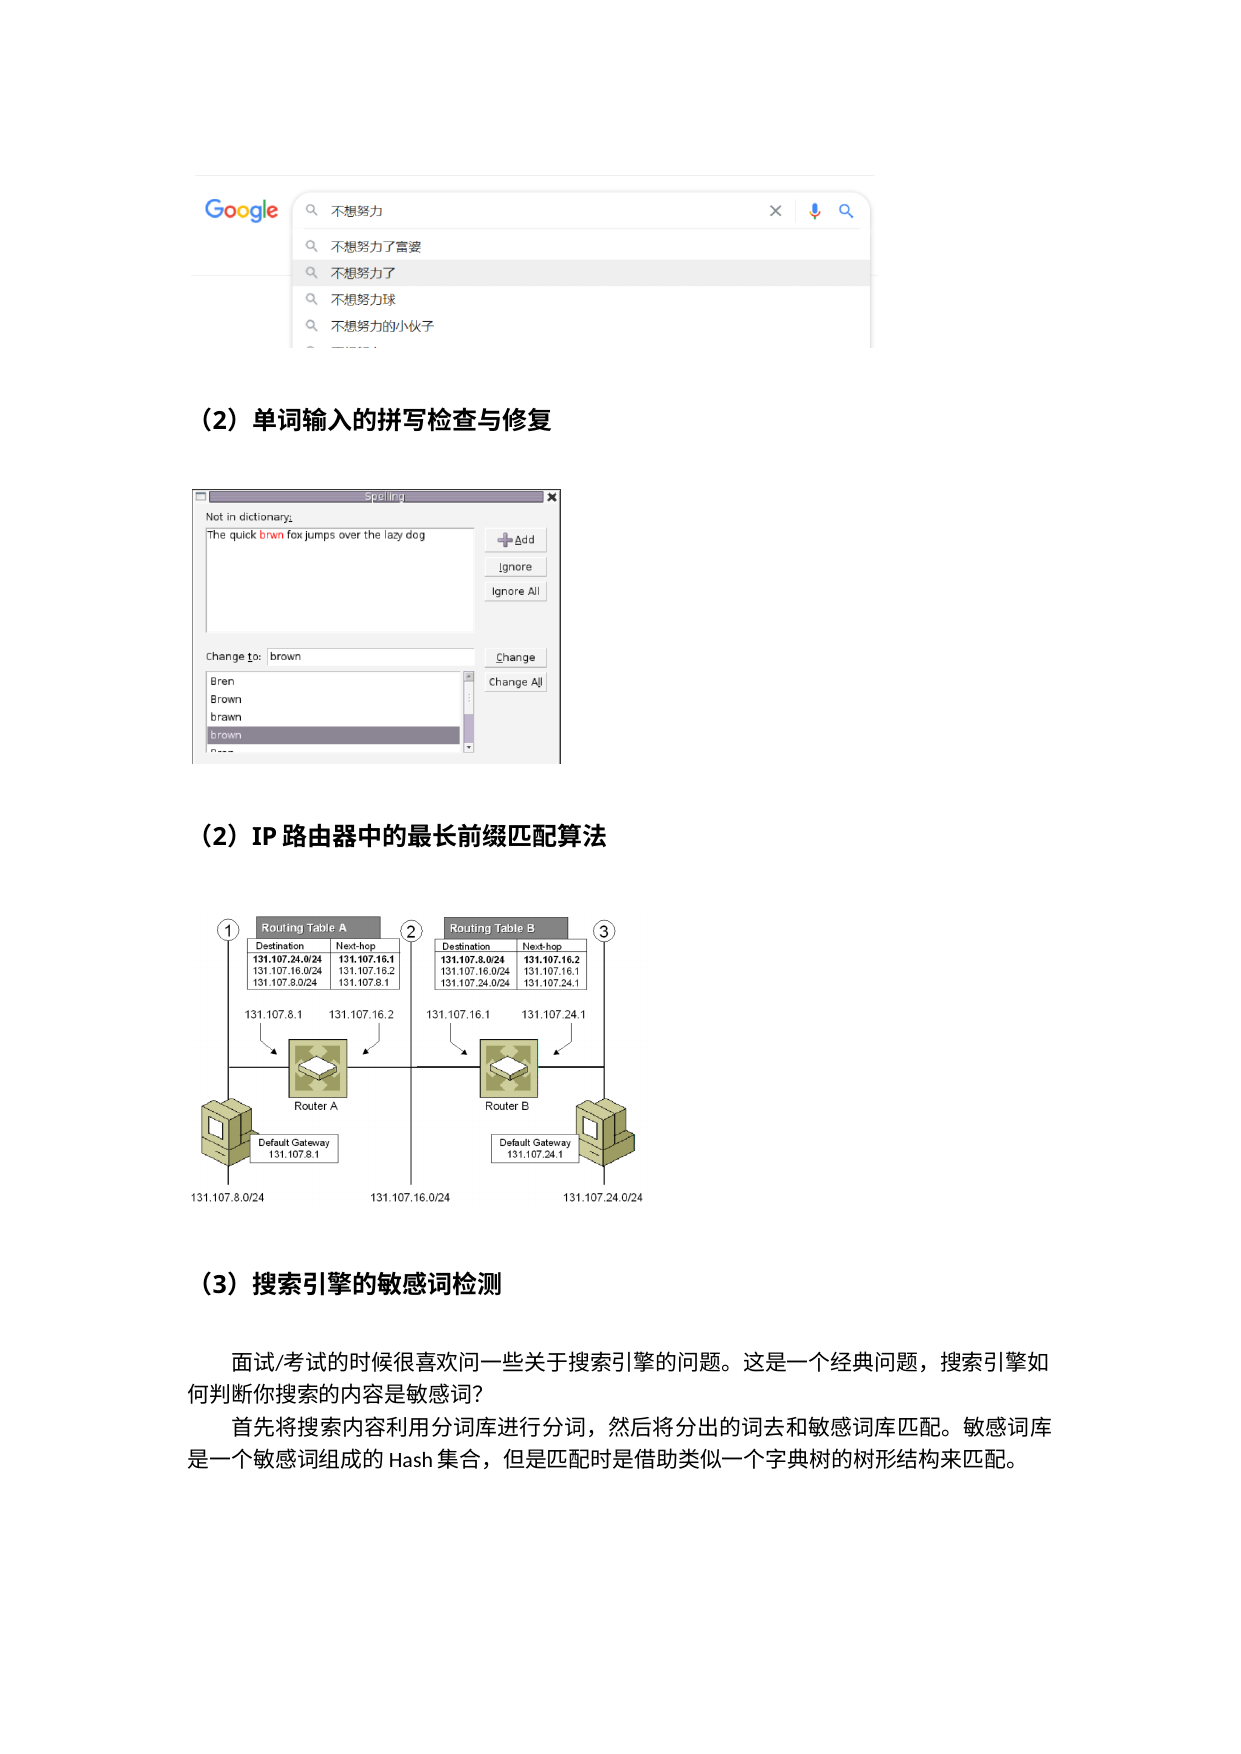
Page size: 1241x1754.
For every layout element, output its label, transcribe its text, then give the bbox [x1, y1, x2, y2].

subtitle 搜索引擎的敏感词检测 [187, 1250, 1053, 1315]
picture [187, 911, 654, 1207]
text 首先将搜索内容利用分词库进行分词，然后将分出的词去和敏感词库匹配。敏感词库是一个敏感词组成的Hash集合，但是匹配时是借助类似一个字典树的树形结构来匹配。 [187, 1409, 1053, 1474]
text 面试/考试的时候很喜欢问一些关于搜索引擎的问题。这是一个经典问题，搜索引擎如何判断你搜索的内容是敏感词？ [187, 1344, 1053, 1409]
picture [187, 171, 881, 348]
picture [187, 489, 564, 764]
subtitle IP路由器中的最长前缀匹配算法 [187, 802, 1053, 867]
subtitle （2）单词输入的拼写检查与修复 [187, 386, 1053, 451]
